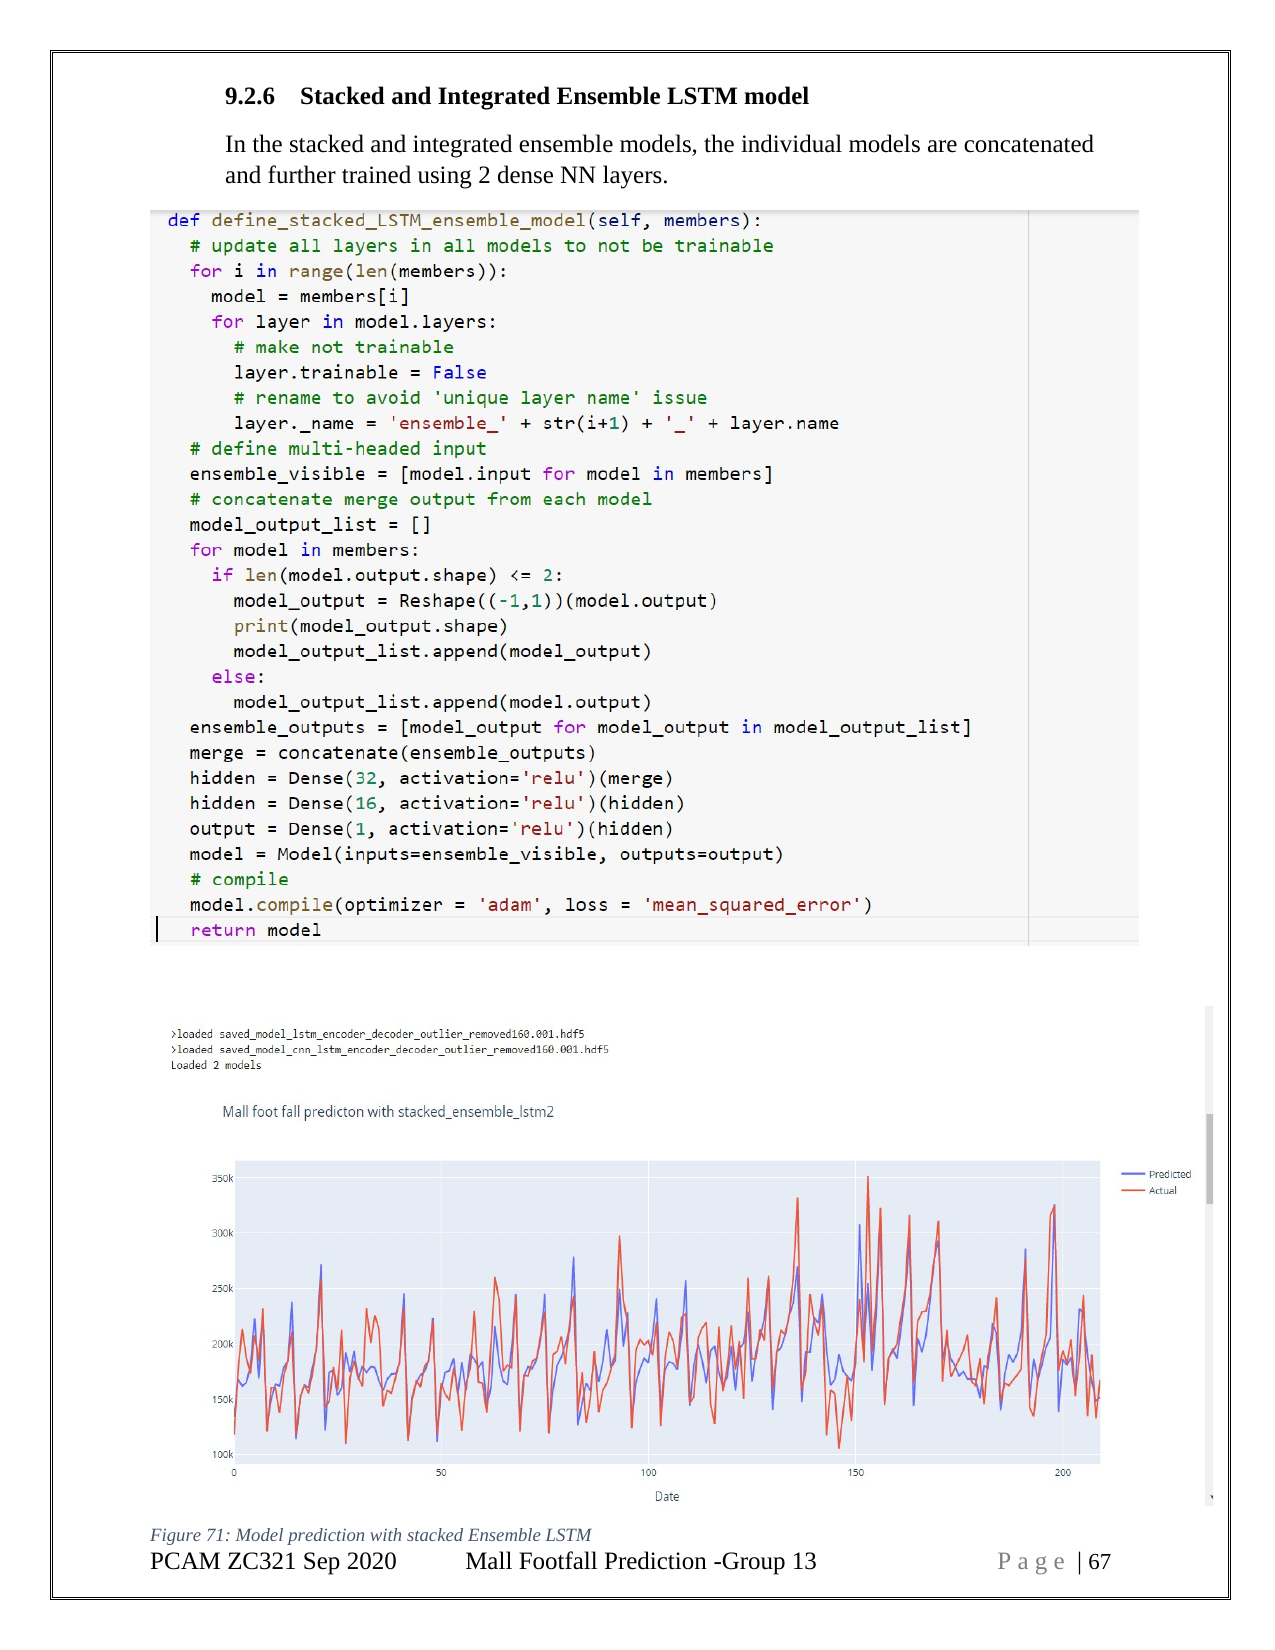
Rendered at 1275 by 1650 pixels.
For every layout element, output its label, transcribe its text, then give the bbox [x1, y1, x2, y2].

picture [171, 1006, 1214, 1506]
text In the stacked and integrated ensemble models, the individual models are concatenated and further trained using 2 dense NN layers. [225, 129, 1095, 188]
subtitle Stacked and Integrated Ensemble LSTM model [225, 81, 1228, 110]
picture [150, 210, 1139, 946]
